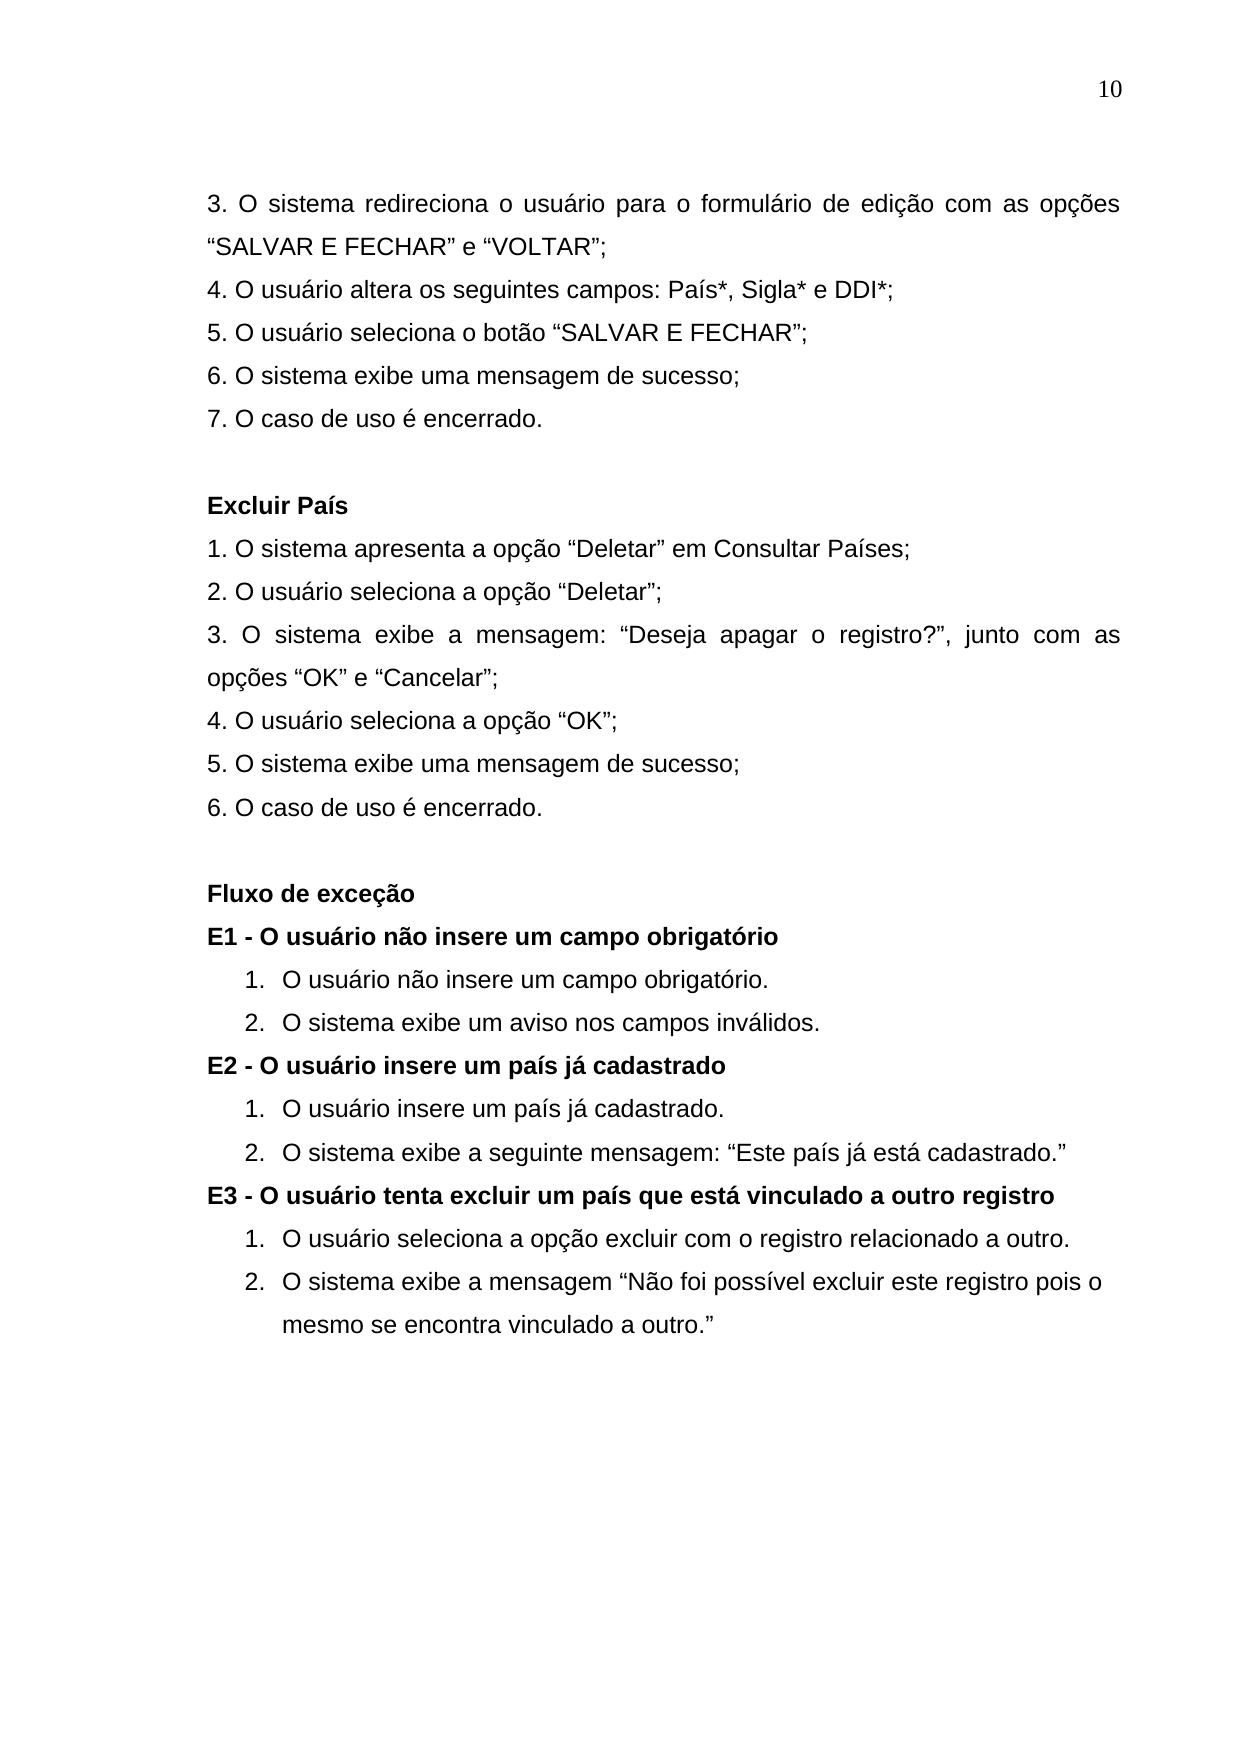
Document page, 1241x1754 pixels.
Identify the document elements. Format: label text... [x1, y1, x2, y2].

text Excluir País [207, 491, 1122, 519]
text 5. O sistema exibe uma mensagem de sucesso; [207, 749, 1122, 778]
text 4. O usuário altera os seguintes campos: País*, Sigla* e DDI*; [207, 275, 1122, 304]
text 3. O sistema redireciona o usuário para o formulário de edição com as opções “SALVAR E FECHAR” e “VOLTAR”; [207, 189, 1122, 261]
text 3. O sistema exibe a mensagem: “Deseja apagar o registro?”, junto com as opções “OK” e “Cancelar”; [207, 620, 1122, 692]
text 6. O caso de uso é encerrado. [207, 792, 1122, 821]
text 1. O sistema apresenta a opção “Deletar” em Consultar Países; [207, 534, 1122, 562]
text 6. O sistema exibe uma mensagem de sucesso; [207, 361, 1122, 390]
list O sistema exibe a seguinte mensagem: “Este país já está cadastrado.” [244, 1137, 1122, 1166]
list O sistema exibe a mensagem “Não foi possível excluir este registro pois o mesmo se encontra vinculado a outro.” [244, 1267, 1122, 1339]
text 7. O caso de uso é encerrado. [207, 404, 1122, 433]
text 5. O usuário seleciona o botão “SALVAR E FECHAR”; [207, 318, 1122, 347]
list O usuário insere um país já cadastrado. [244, 1094, 1122, 1123]
text 4. O usuário seleciona a opção “OK”; [207, 706, 1122, 735]
text 2. O usuário seleciona a opção “Deletar”; [207, 577, 1122, 606]
list O usuário seleciona a opção excluir com o registro relacionado a outro. [244, 1224, 1122, 1252]
list O sistema exibe um aviso nos campos inválidos. [244, 1008, 1122, 1037]
list O usuário não insere um campo obrigatório. [244, 965, 1122, 994]
text E3 - O usuário tenta excluir um país que está vinculado a outro registro [207, 1181, 1122, 1209]
text Fluxo de exceção [207, 879, 1122, 907]
text E2 - O usuário insere um país já cadastrado [207, 1051, 1122, 1080]
text E1 - O usuário não insere um campo obrigatório [207, 922, 1122, 951]
